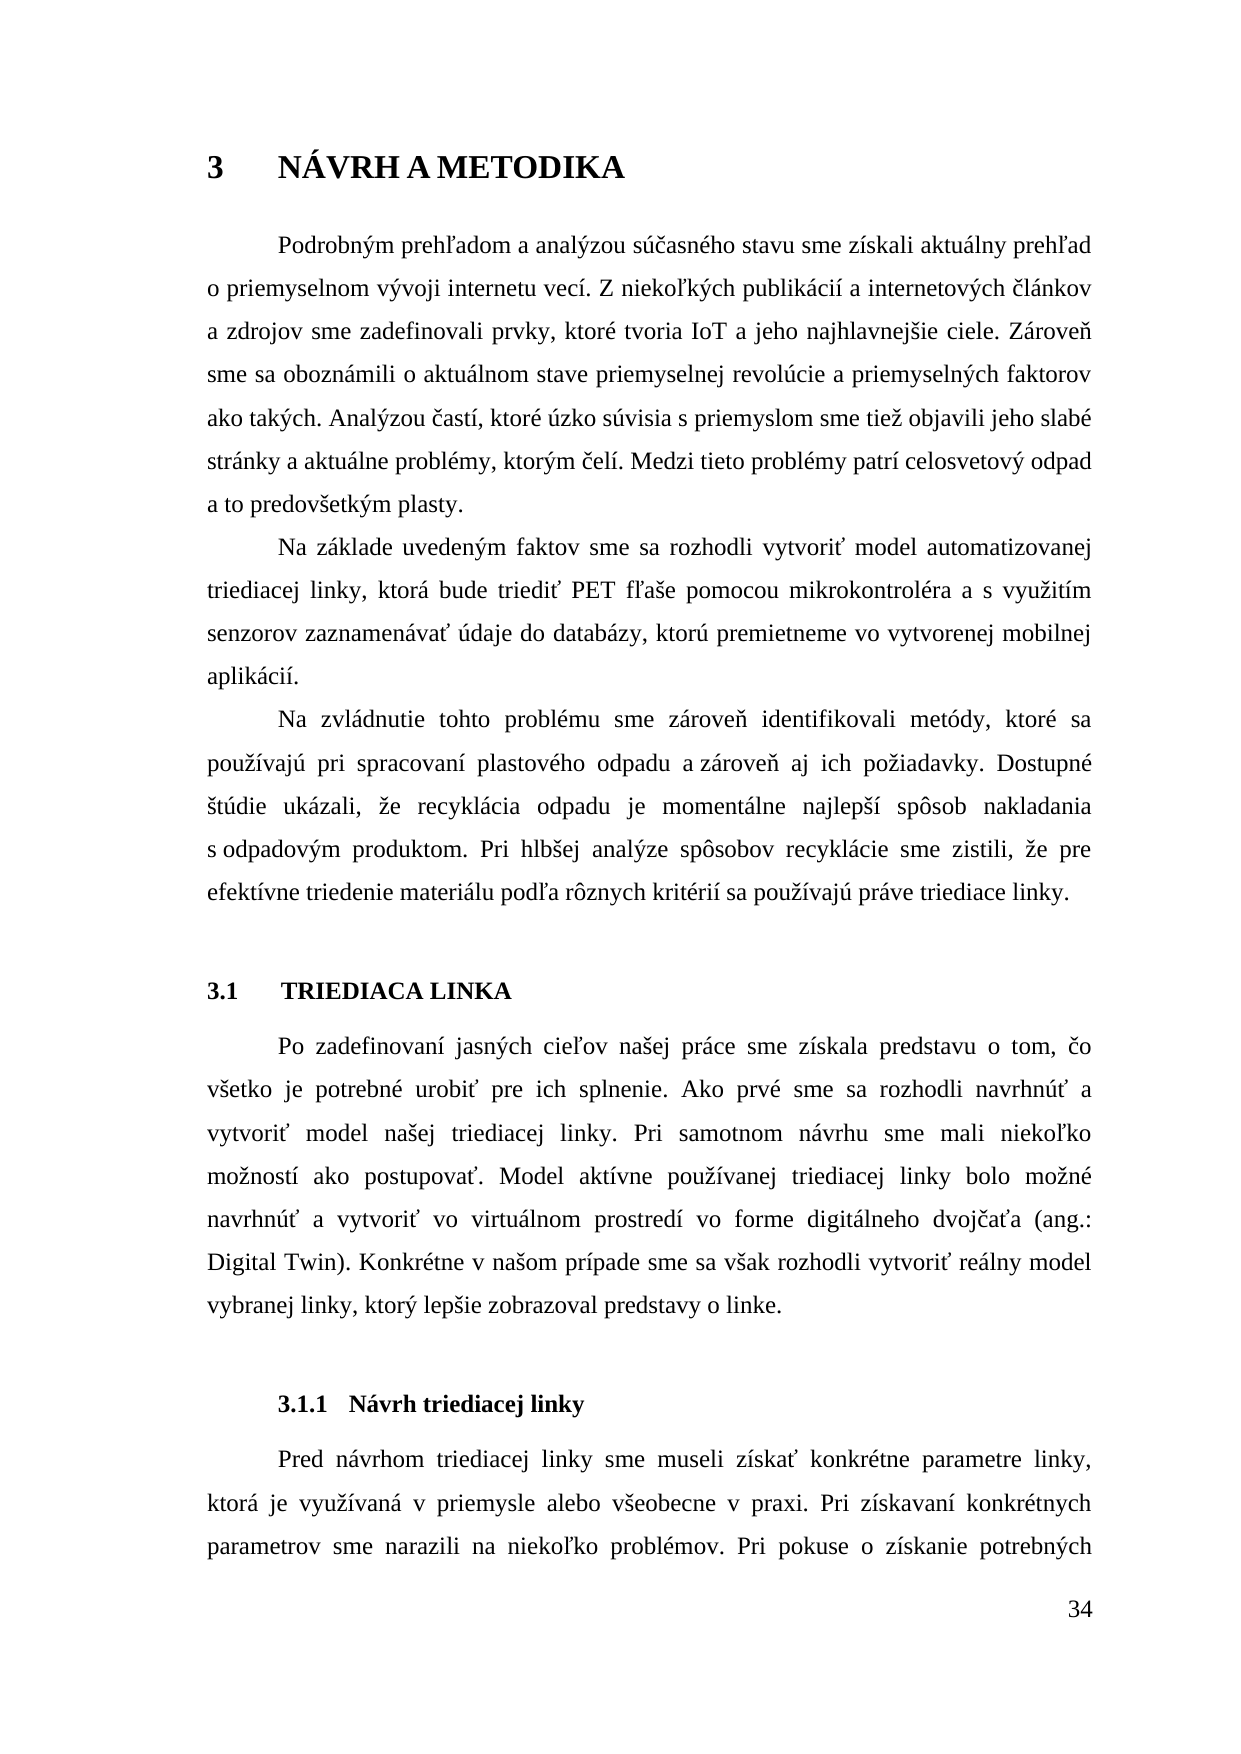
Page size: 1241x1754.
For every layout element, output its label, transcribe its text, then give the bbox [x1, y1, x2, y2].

text Na zvládnutie tohto problému sme zároveň identifikovali metódy, ktoré sa používajú pri spracovaní plastového odpadu a zároveň aj ich požiadavky. Dostupné štúdie ukázali, že recyklácia odpadu je momentálne najlepší spôsob nakladania s odpadovým produktom. Pri hlbšej analýze spôsobov recyklácie sme zistili, že pre efektívne triedenie materiálu podľa rôznych kritérií sa používajú práve triediace linky. [207, 704, 1092, 906]
text Na základe uvedeným faktov sme sa rozhodli vytvoriť model automatizovanej triediacej linky, ktorá bude triediť PET fľaše pomocou mikrokontroléra a s využitím senzorov zaznamenávať údaje do databázy, ktorú premietneme vo vytvorenej mobilnej aplikácií. [207, 532, 1092, 690]
text Po zadefinovaní jasných cieľov našej práce sme získala predstavu o tom, čo všetko je potrebné urobiť pre ich splnenie. Ako prvé sme sa rozhodli navrhnúť a vytvoriť model našej triediacej linky. Pri samotnom návrhu sme mali niekoľko možností ako postupovať. Model aktívne používanej triediacej linky bolo možné navrhnúť a vytvoriť vo virtuálnom prostredí vo forme digitálneho dvojčaťa (ang.: Digital Twin). Konkrétne v našom prípade sme sa však rozhodli vytvoriť reálny model vybranej linky, ktorý lepšie zobrazoval predstavy o linke. [207, 1031, 1092, 1319]
subtitle 3 Návrh a metodika [207, 148, 1092, 186]
subtitle 3.1 Triediaca linka [207, 976, 1092, 1004]
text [207, 1444, 1092, 1559]
text Podrobným prehľadom a analýzou súčasného stavu sme získali aktuálny prehľad o priemyselnom vývoji internetu vecí. Z niekoľkých publikácií a internetových článkov a zdrojov sme zadefinovali prvky, ktoré tvoria IoT a jeho najhlavnejšie ciele. Zároveň sme sa oboznámili o aktuálnom stave priemyselnej revolúcie a priemyselných faktorov ako takých. Analýzou častí, ktoré úzko súvisia s priemyslom sme tiež objavili jeho slabé stránky a aktuálne problémy, ktorým čelí. Medzi tieto problémy patrí celosvetový odpad a to predovšetkým plasty. [207, 230, 1092, 518]
subtitle 3.1.1 Návrh triediacej linky [207, 1389, 1092, 1418]
